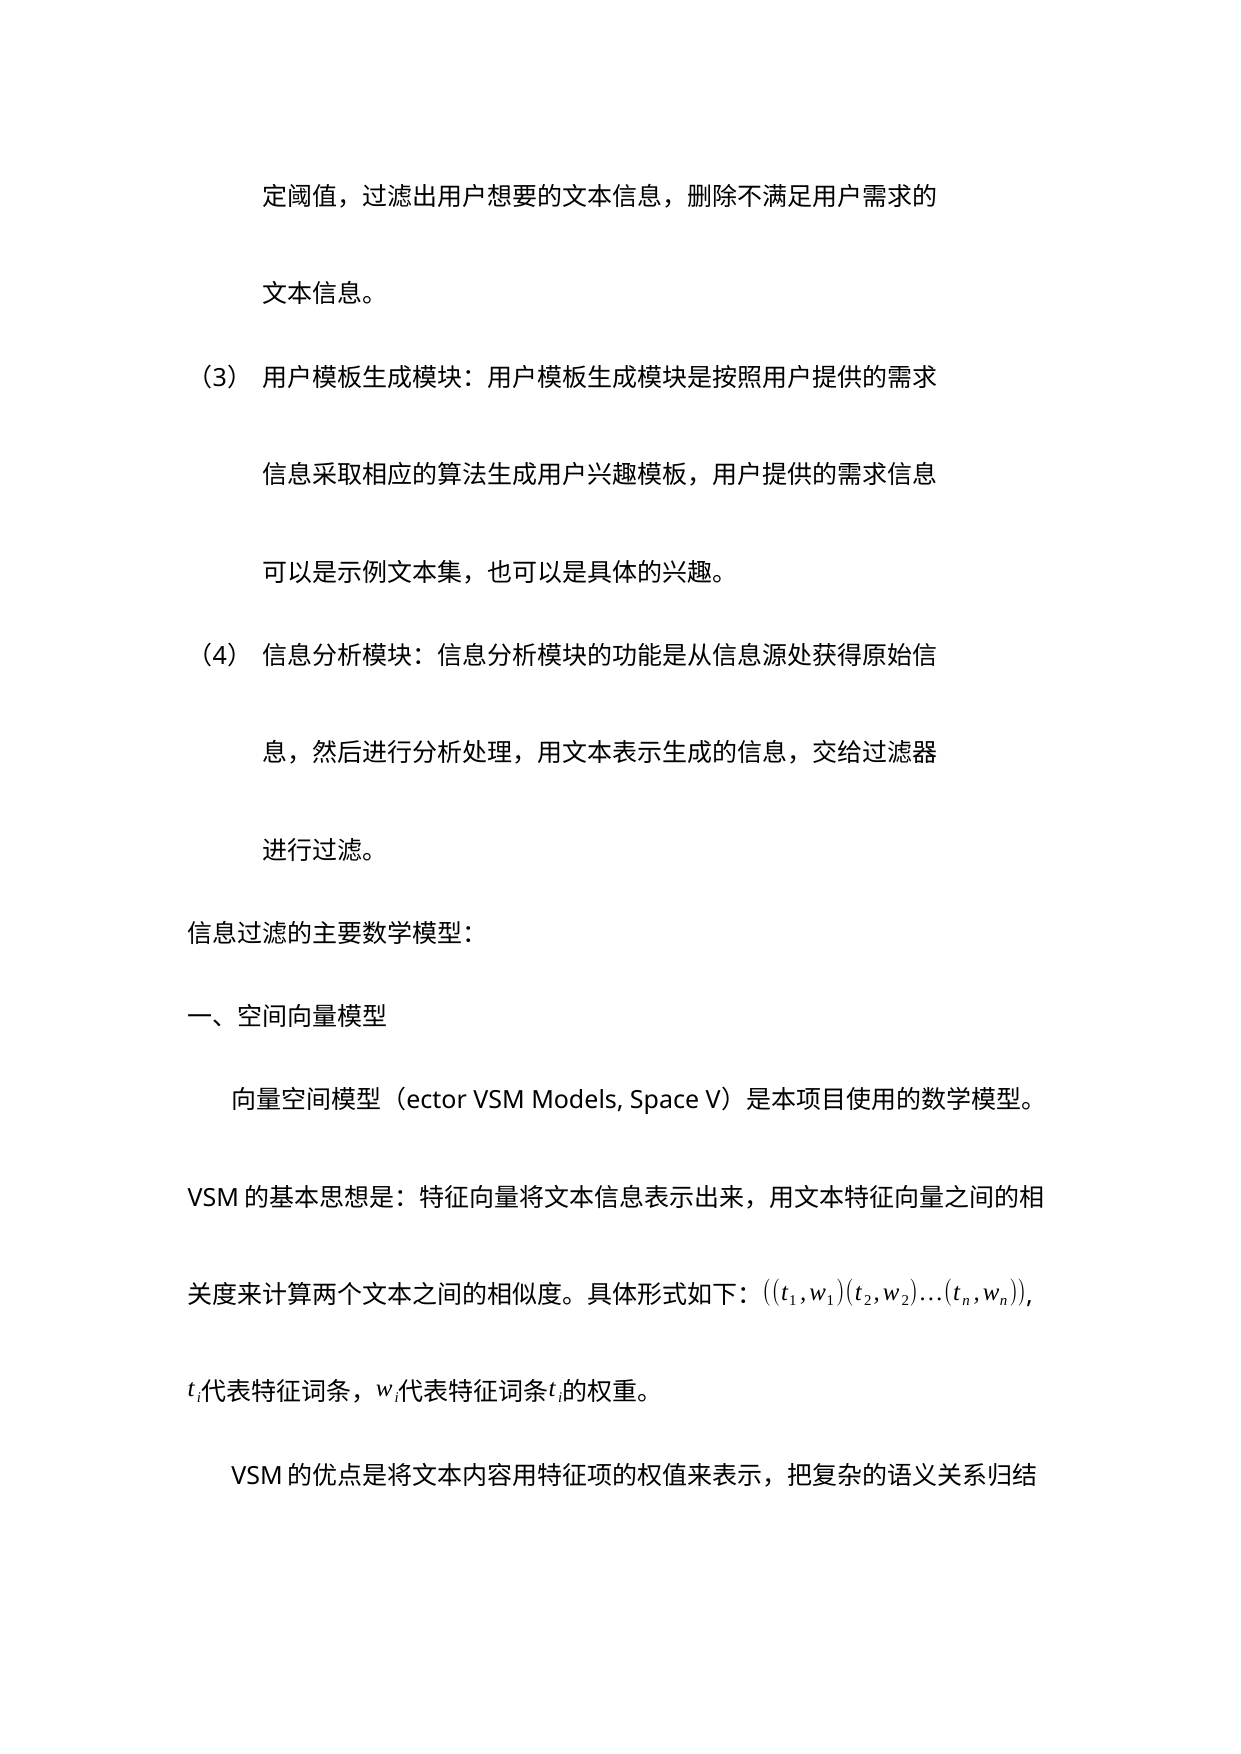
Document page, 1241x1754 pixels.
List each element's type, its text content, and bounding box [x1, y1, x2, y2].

list 用户模板生成模块：用户模板生成模块是按照用户提供的需求信息采取相应的算法生成用户兴趣模板，用户提供的需求信息可以是示例文本集，也可以是具体的兴趣。 [187, 343, 953, 603]
text 向量空间模型（ector VSM Models, Space V）是本项目使用的数学模型。VSM的基本思想是：特征向量将文本信息表示出来，用文本特征向量之间的相关度来计算两个文本之间的相似度。具体形式如下：,代表特征词条，代表特征词条的权重。 [187, 1065, 1044, 1423]
list 信息分析模块：信息分析模块的功能是从信息源处获得原始信息，然后进行分析处理，用文本表示生成的信息，交给过滤器进行过滤。 [187, 621, 953, 881]
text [187, 1441, 1044, 1506]
text 信息过滤的主要数学模型： [187, 899, 953, 964]
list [187, 162, 953, 324]
text 一、空间向量模型 [187, 982, 953, 1047]
